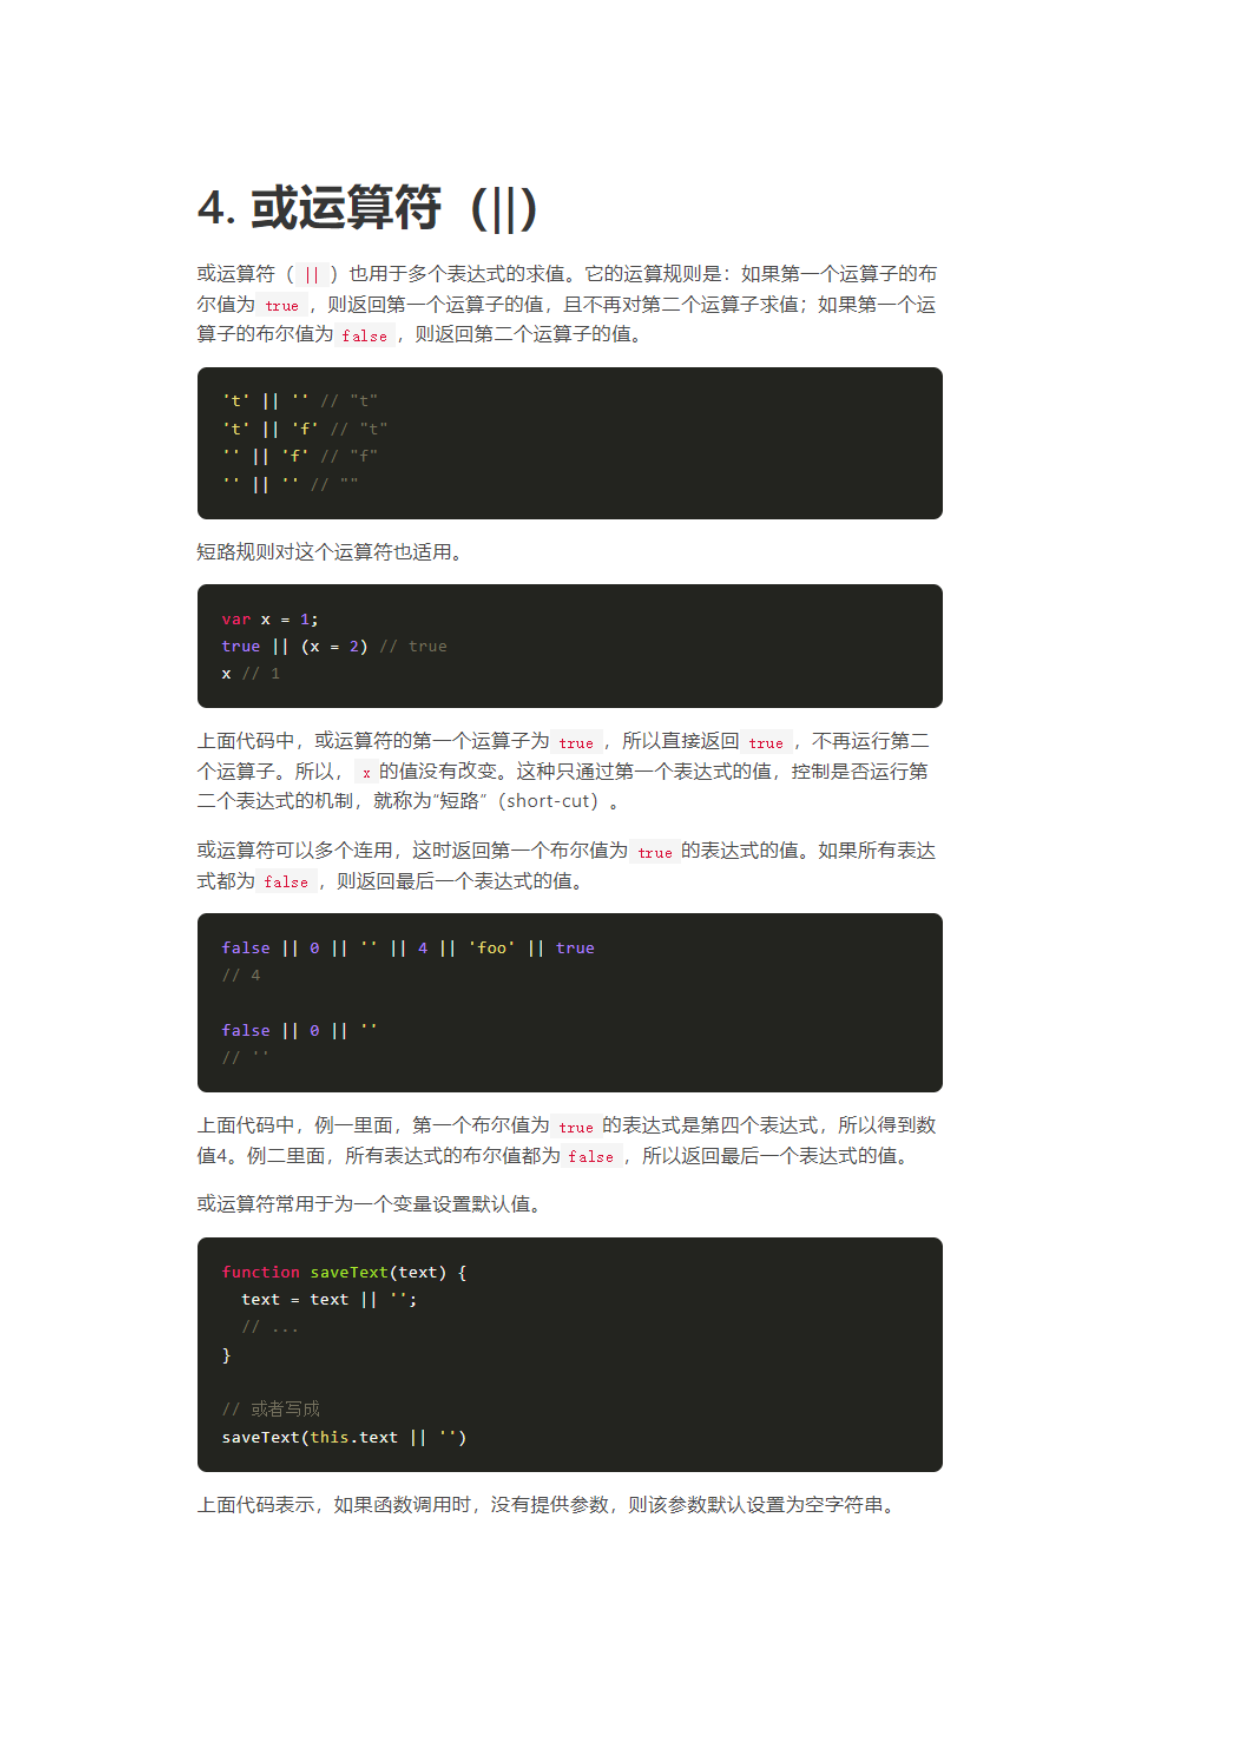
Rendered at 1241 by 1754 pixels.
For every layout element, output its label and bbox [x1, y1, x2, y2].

picture [187, 162, 983, 1531]
